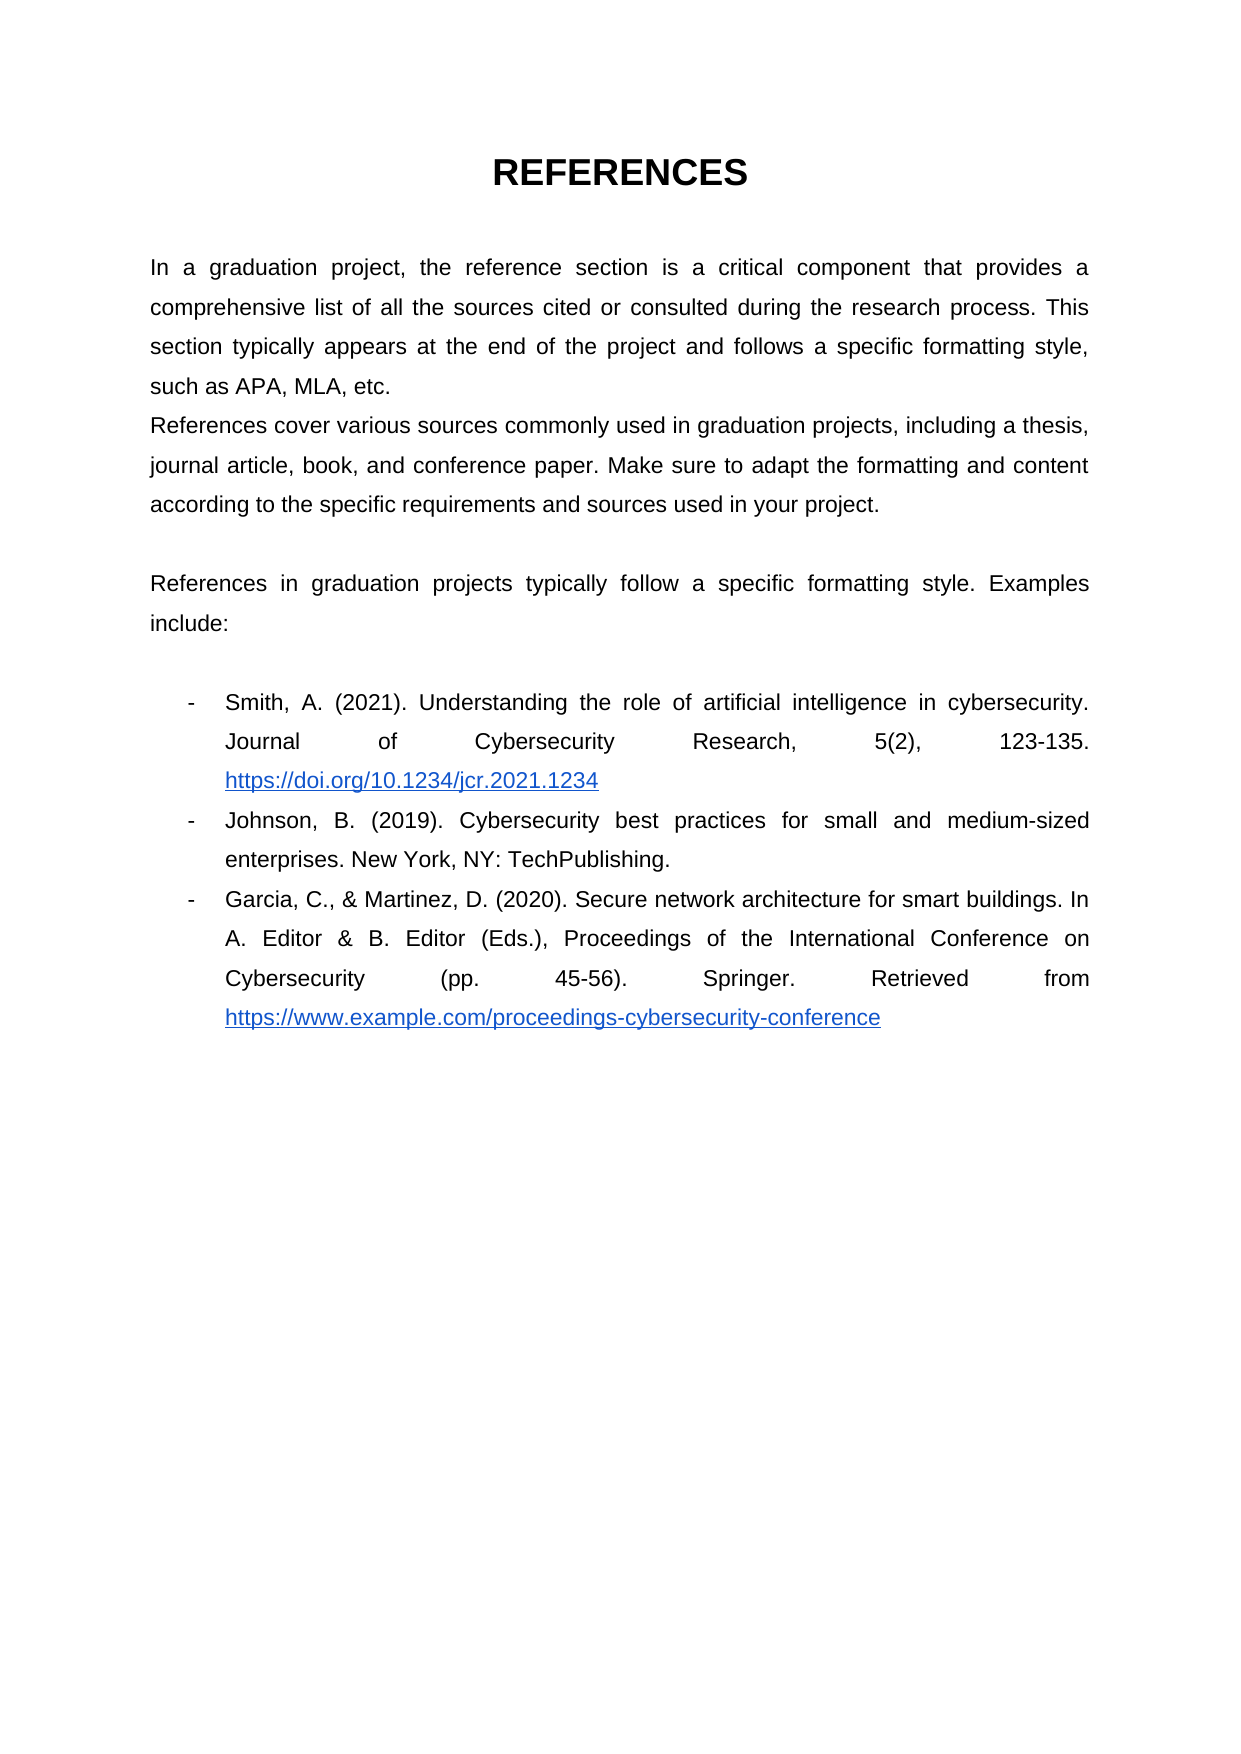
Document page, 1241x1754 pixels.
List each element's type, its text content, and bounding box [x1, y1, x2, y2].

text References in graduation projects typically follow a specific formatting style. Examples include: [150, 570, 1090, 636]
list Smith, A. (2021). Understanding the role of artificial intelligence in cybersecurity. Journal of Cybersecurity Research, 5(2), 123-135. https://doi.org/10.1234/jcr.2021.1234 [187, 688, 1090, 794]
text REFERENCES [150, 150, 1090, 193]
list Garcia, C., & Martinez, D. (2020). Secure network architecture for smart buildings. In A. Editor & B. Editor (Eds.), Proceedings of the International Conference on Cybersecurity (pp. 45-56). Springer. Retrieved from https://www.example.com/proceedings-cybersecurity-conference [187, 886, 1090, 1031]
list Johnson, B. (2019). Cybersecurity best practices for small and medium-sized enterprises. New York, NY: TechPublishing. [187, 807, 1090, 873]
text In a graduation project, the reference section is a critical component that provides a comprehensive list of all the sources cited or consulted during the research process. This section typically appears at the end of the project and follows a specific formatting style, such as APA, MLA, etc. [150, 254, 1090, 399]
text References cover various sources commonly used in graduation projects, including a thesis, journal article, book, and conference paper. Make sure to adapt the formatting and content according to the specific requirements and sources used in your project. [150, 412, 1090, 517]
